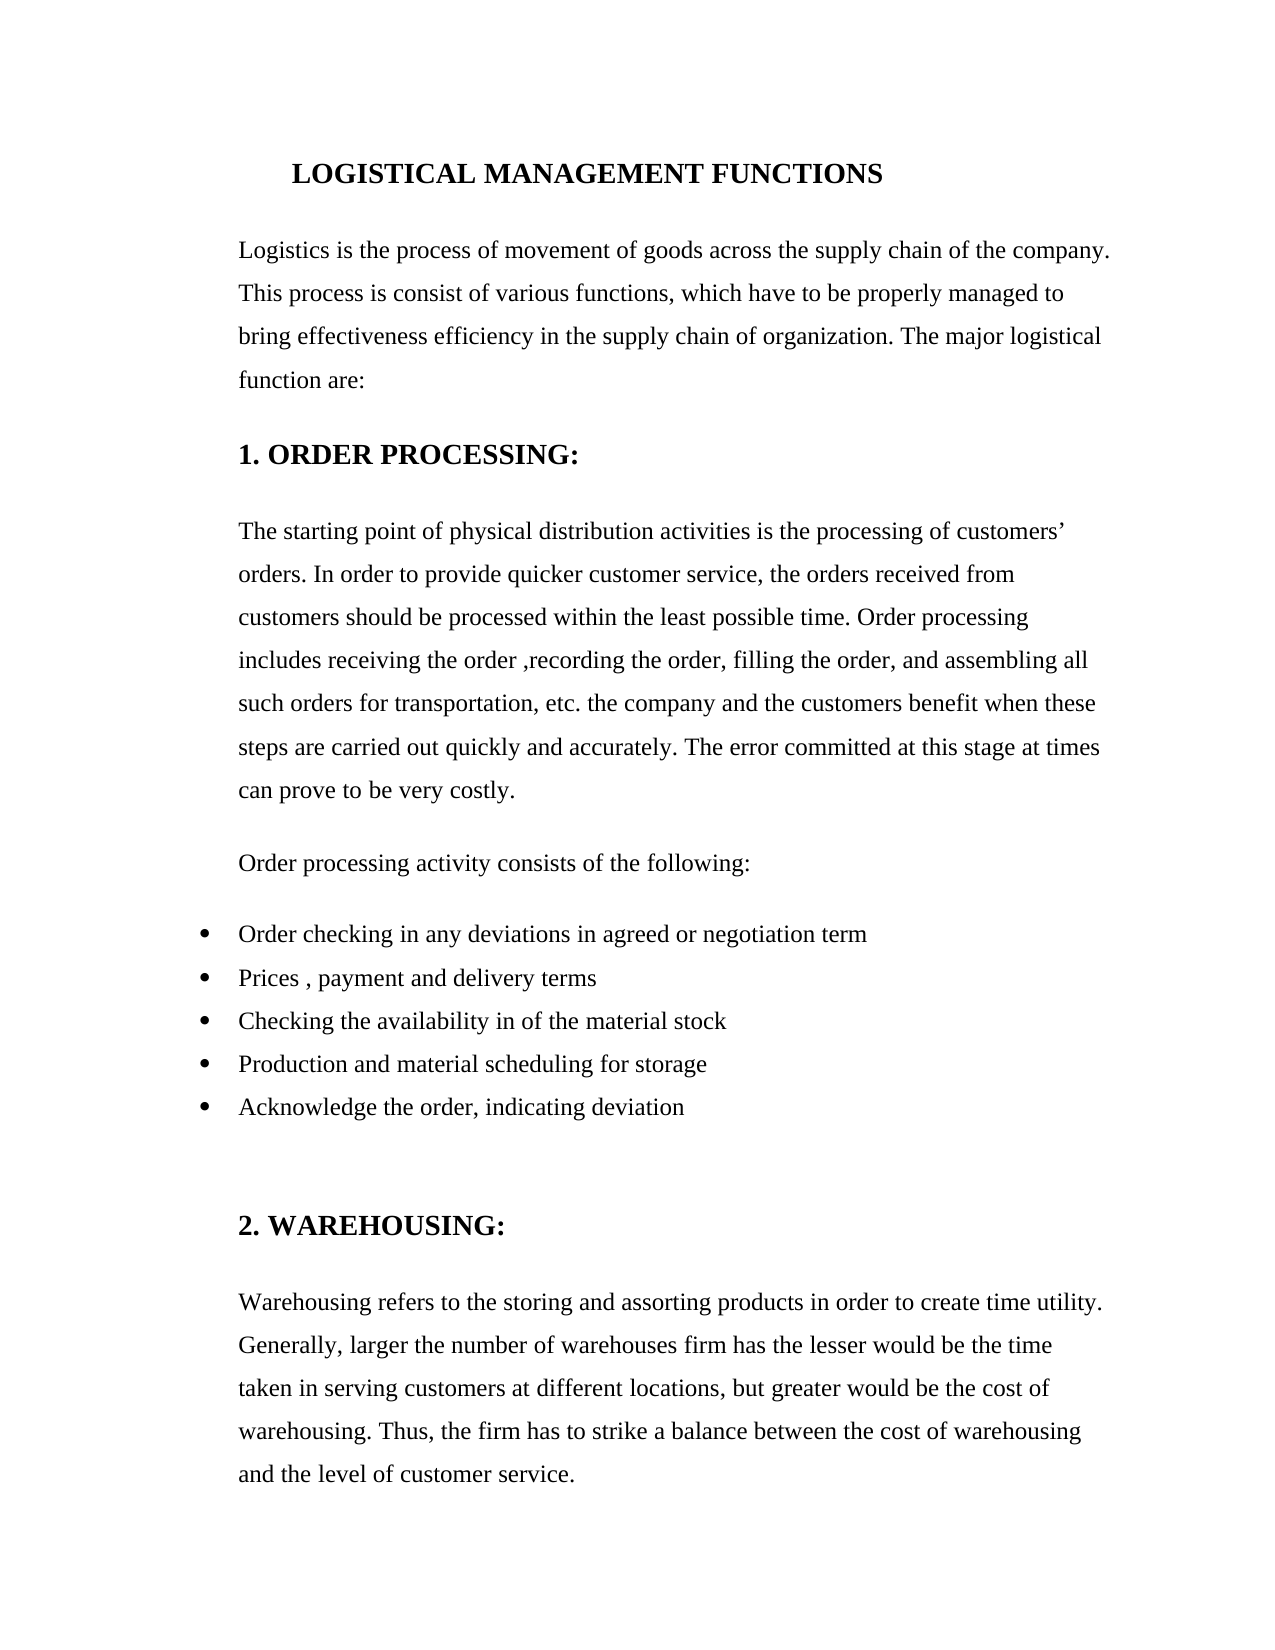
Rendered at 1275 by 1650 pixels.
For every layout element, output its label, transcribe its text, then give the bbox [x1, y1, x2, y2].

list Production and material scheduling for storage [200, 1049, 1154, 1078]
list Checking the availability in of the material stock [200, 1006, 1154, 1034]
text The starting point of physical distribution activities is the processing of customers’ orders. In order to provide quicker customer service, the orders received from customers should be processed within the least possible time. Order processing includes receiving the order ,recording the order, filling the order, and assembling all such orders for transportation, etc. the company and the customers benefit when these steps are carried out quickly and accurately. The error committed at this stage at times can prove to be very costly. [238, 516, 1108, 803]
text Warehousing refers to the storing and assorting products in order to create time utility. Generally, larger the number of warehouses firm has the lesser would be the time taken in serving customers at different locations, but greater would be the cost of warehousing. Thus, the firm has to strike a balance between the cost of warehousing and the level of customer service. [238, 1287, 1112, 1488]
subtitle LOGISTICAL MANAGEMENT FUNCTIONS [292, 156, 1154, 190]
list Order checking in any deviations in agreed or negotiation term [200, 919, 1154, 948]
list Prices , payment and delivery terms [200, 963, 1154, 991]
subtitle WAREHOUSING: [238, 1208, 1154, 1241]
text Logistics is the process of movement of goods across the supply chain of the company. This process is consist of various functions, which have to be properly managed to bring effectiveness efficiency in the supply chain of organization. The major logistical function are: [238, 235, 1113, 393]
subtitle ORDER PROCESSING: [238, 437, 1154, 471]
text Order processing activity consists of the following: [238, 848, 1154, 876]
list Acknowledge the order, indicating deviation [200, 1092, 1154, 1121]
